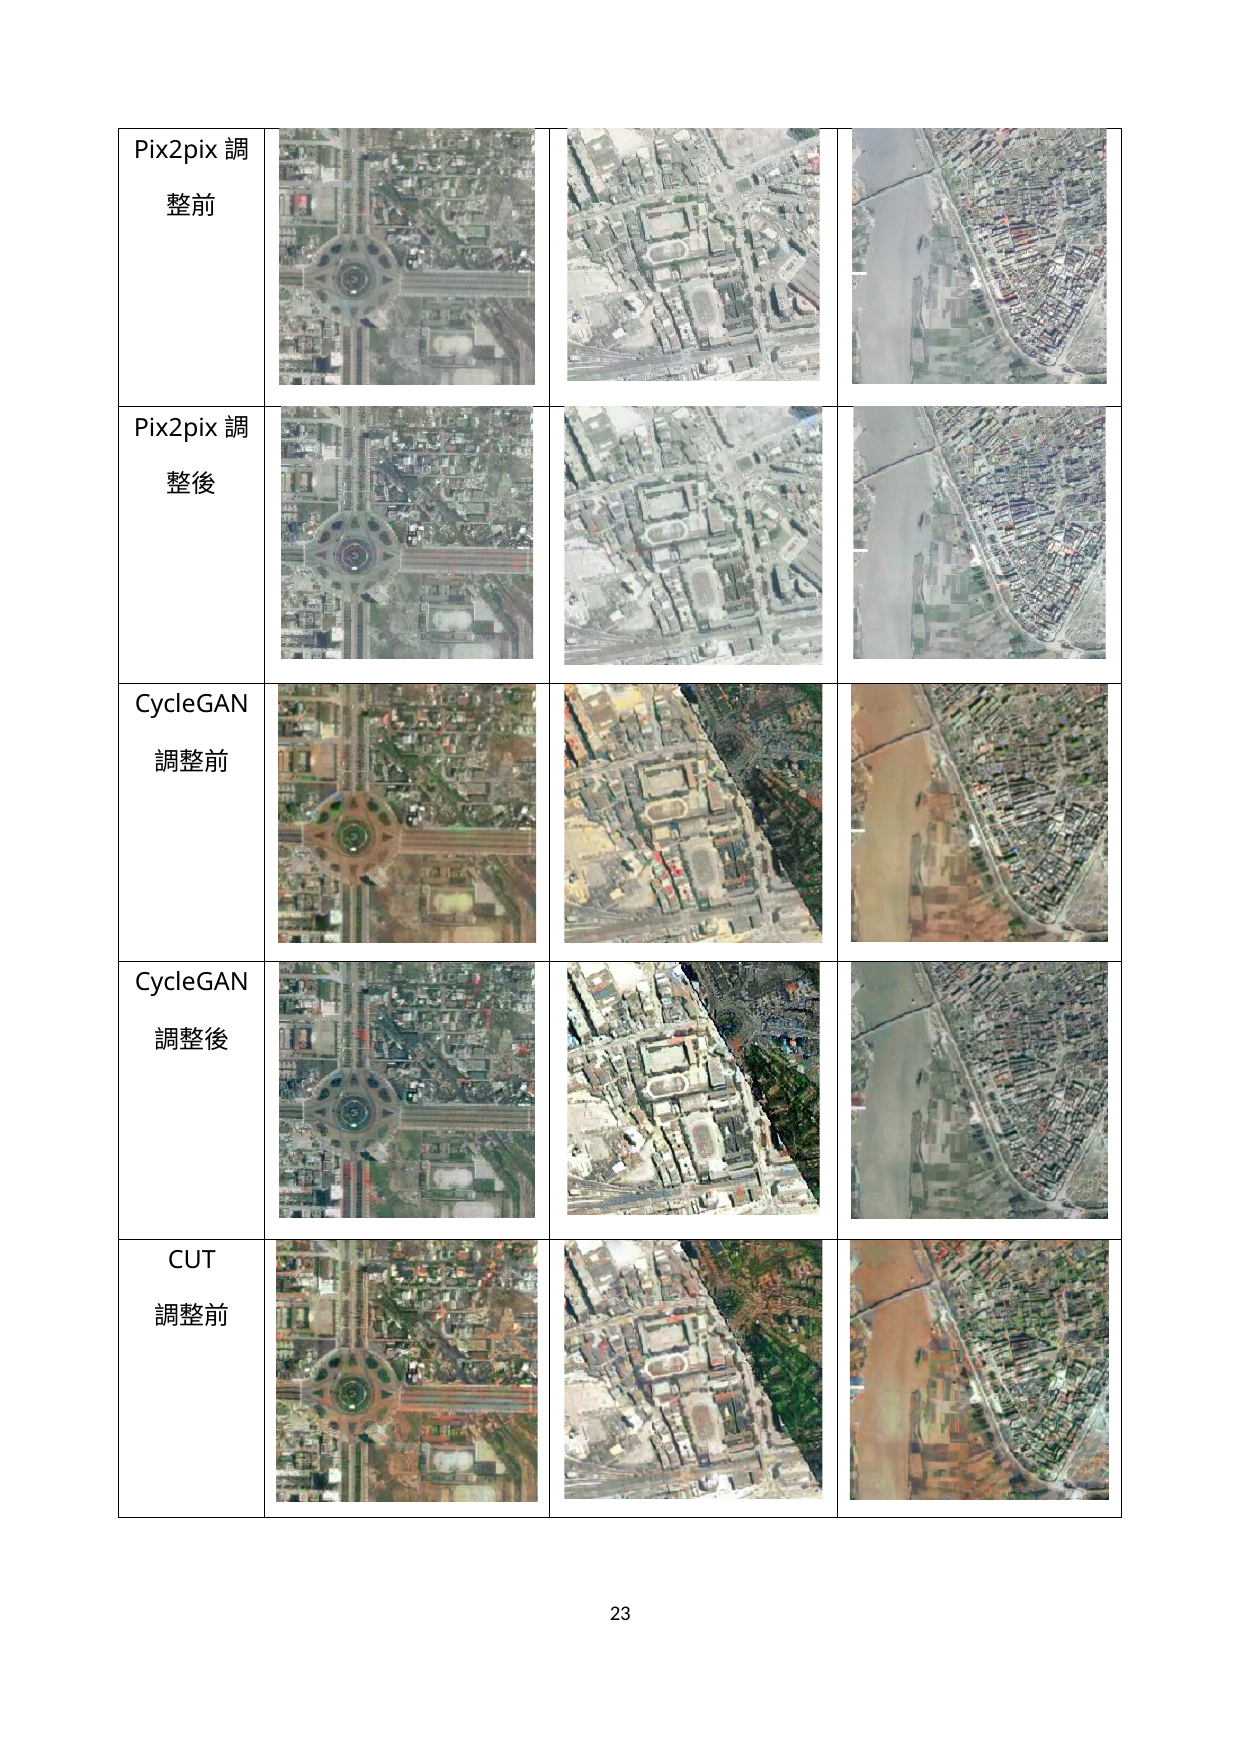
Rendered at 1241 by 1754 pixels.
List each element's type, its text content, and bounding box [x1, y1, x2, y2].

table_cell [550, 129, 837, 406]
table_cell [838, 1240, 1121, 1517]
table_cell [265, 1240, 549, 1517]
picture [567, 128, 820, 381]
picture [281, 406, 534, 659]
picture [278, 684, 537, 943]
table_cell [838, 962, 1121, 1239]
table_cell CycleGAN 調整後 [119, 962, 264, 1239]
picture [279, 128, 535, 385]
picture [852, 128, 1107, 384]
picture [851, 684, 1108, 942]
table_cell [550, 1240, 837, 1517]
picture [567, 962, 820, 1215]
table_cell [550, 684, 837, 961]
picture [851, 962, 1108, 1219]
table_cell [838, 129, 1121, 406]
picture [853, 406, 1106, 659]
table_cell Pix2pix 調整前 [119, 129, 264, 406]
picture [564, 684, 823, 943]
table_cell Pix2pix 調整後 [119, 407, 264, 683]
picture [276, 1240, 538, 1502]
picture [564, 1240, 823, 1499]
picture [279, 962, 535, 1218]
table_cell [265, 129, 549, 406]
table_cell [550, 407, 837, 683]
table_cell [838, 684, 1121, 961]
table_cell [265, 962, 549, 1239]
table_cell CUT 調整前 [119, 1240, 264, 1517]
table_cell [265, 407, 549, 683]
table_cell [550, 962, 837, 1239]
picture [564, 406, 823, 665]
table_cell CycleGAN 調整前 [119, 684, 264, 961]
table_cell [265, 684, 549, 961]
picture [849, 1240, 1109, 1500]
table_cell [838, 407, 1121, 683]
